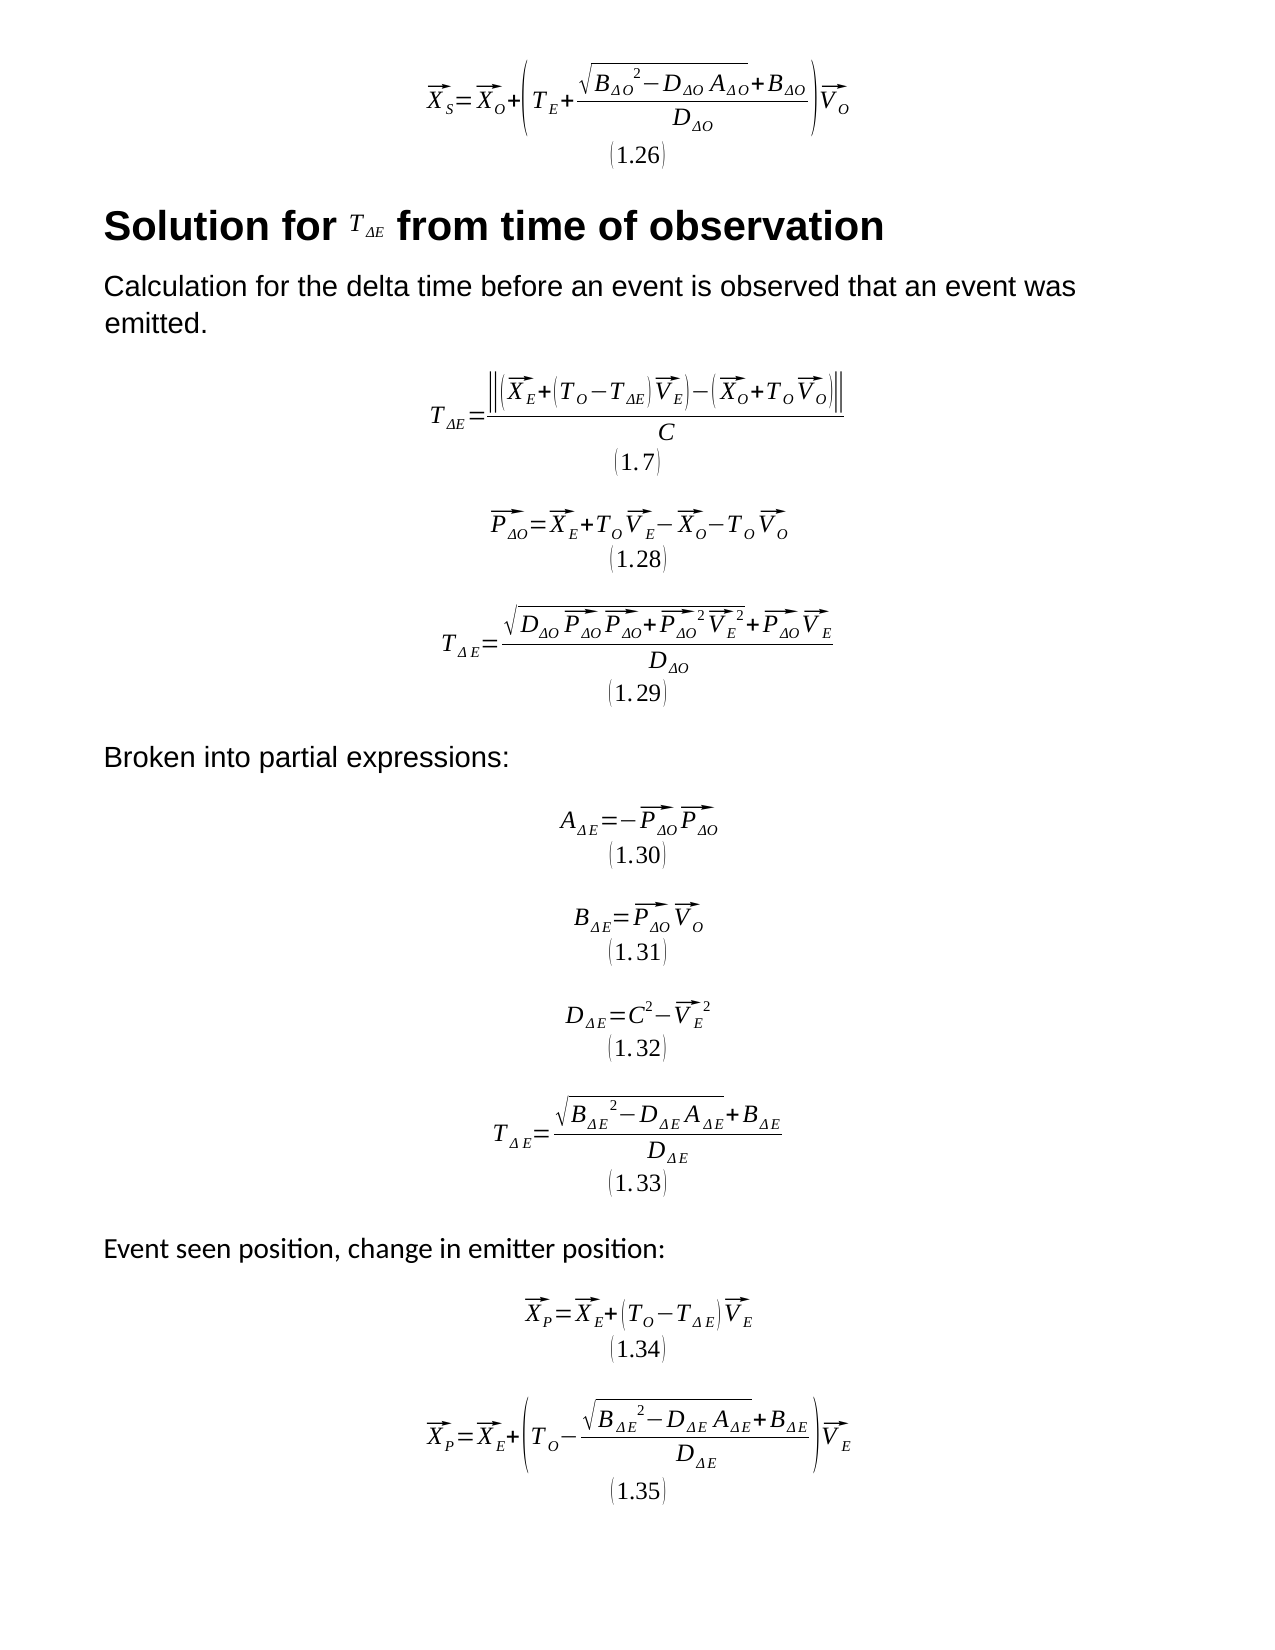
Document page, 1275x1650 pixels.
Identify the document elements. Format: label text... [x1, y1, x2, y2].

text Broken into partial expressions: [103, 740, 1172, 773]
text Calculation for the delta time before an event is observed that an event was emitted. [103, 269, 1172, 339]
text Event seen position, change in emitter position: [103, 1230, 1172, 1266]
subtitle Solution for from time of observation [103, 201, 1172, 249]
